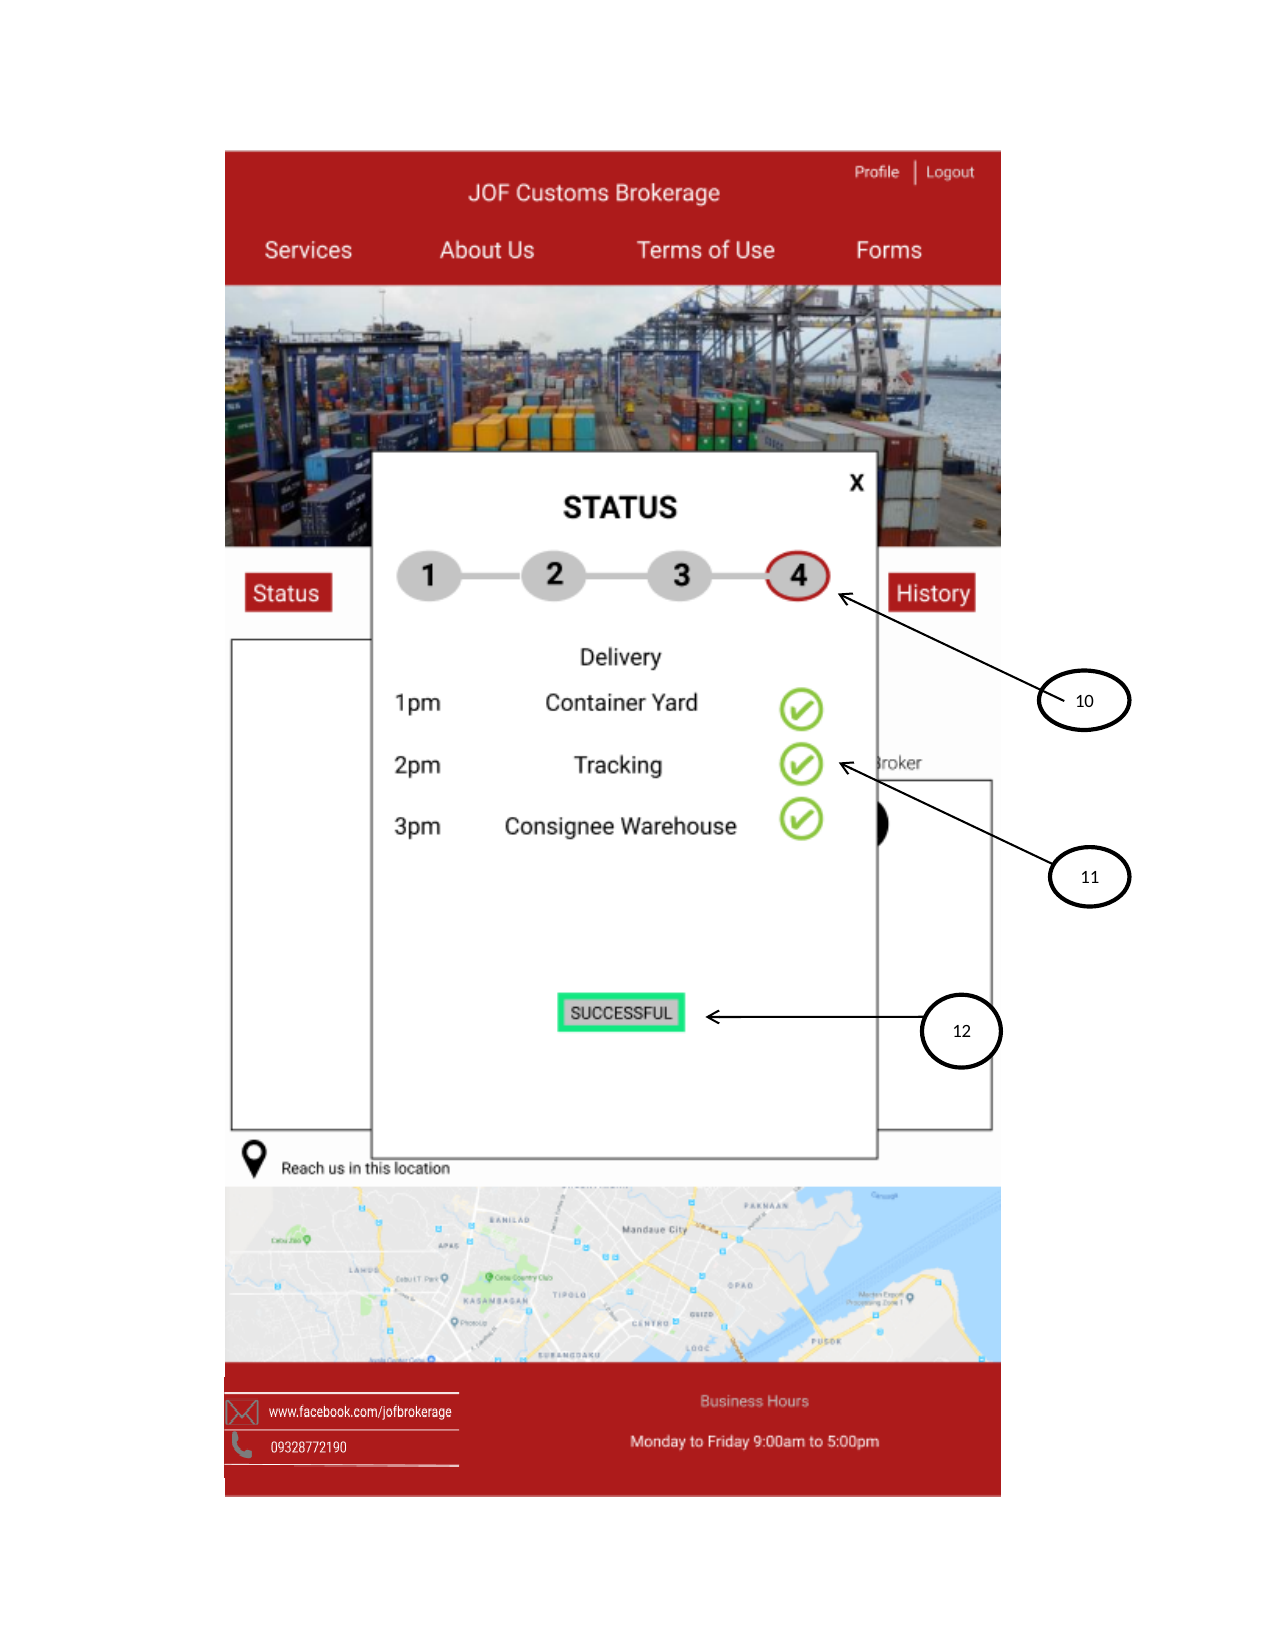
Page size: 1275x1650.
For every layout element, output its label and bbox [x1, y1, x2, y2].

picture [224, 150, 1001, 1497]
